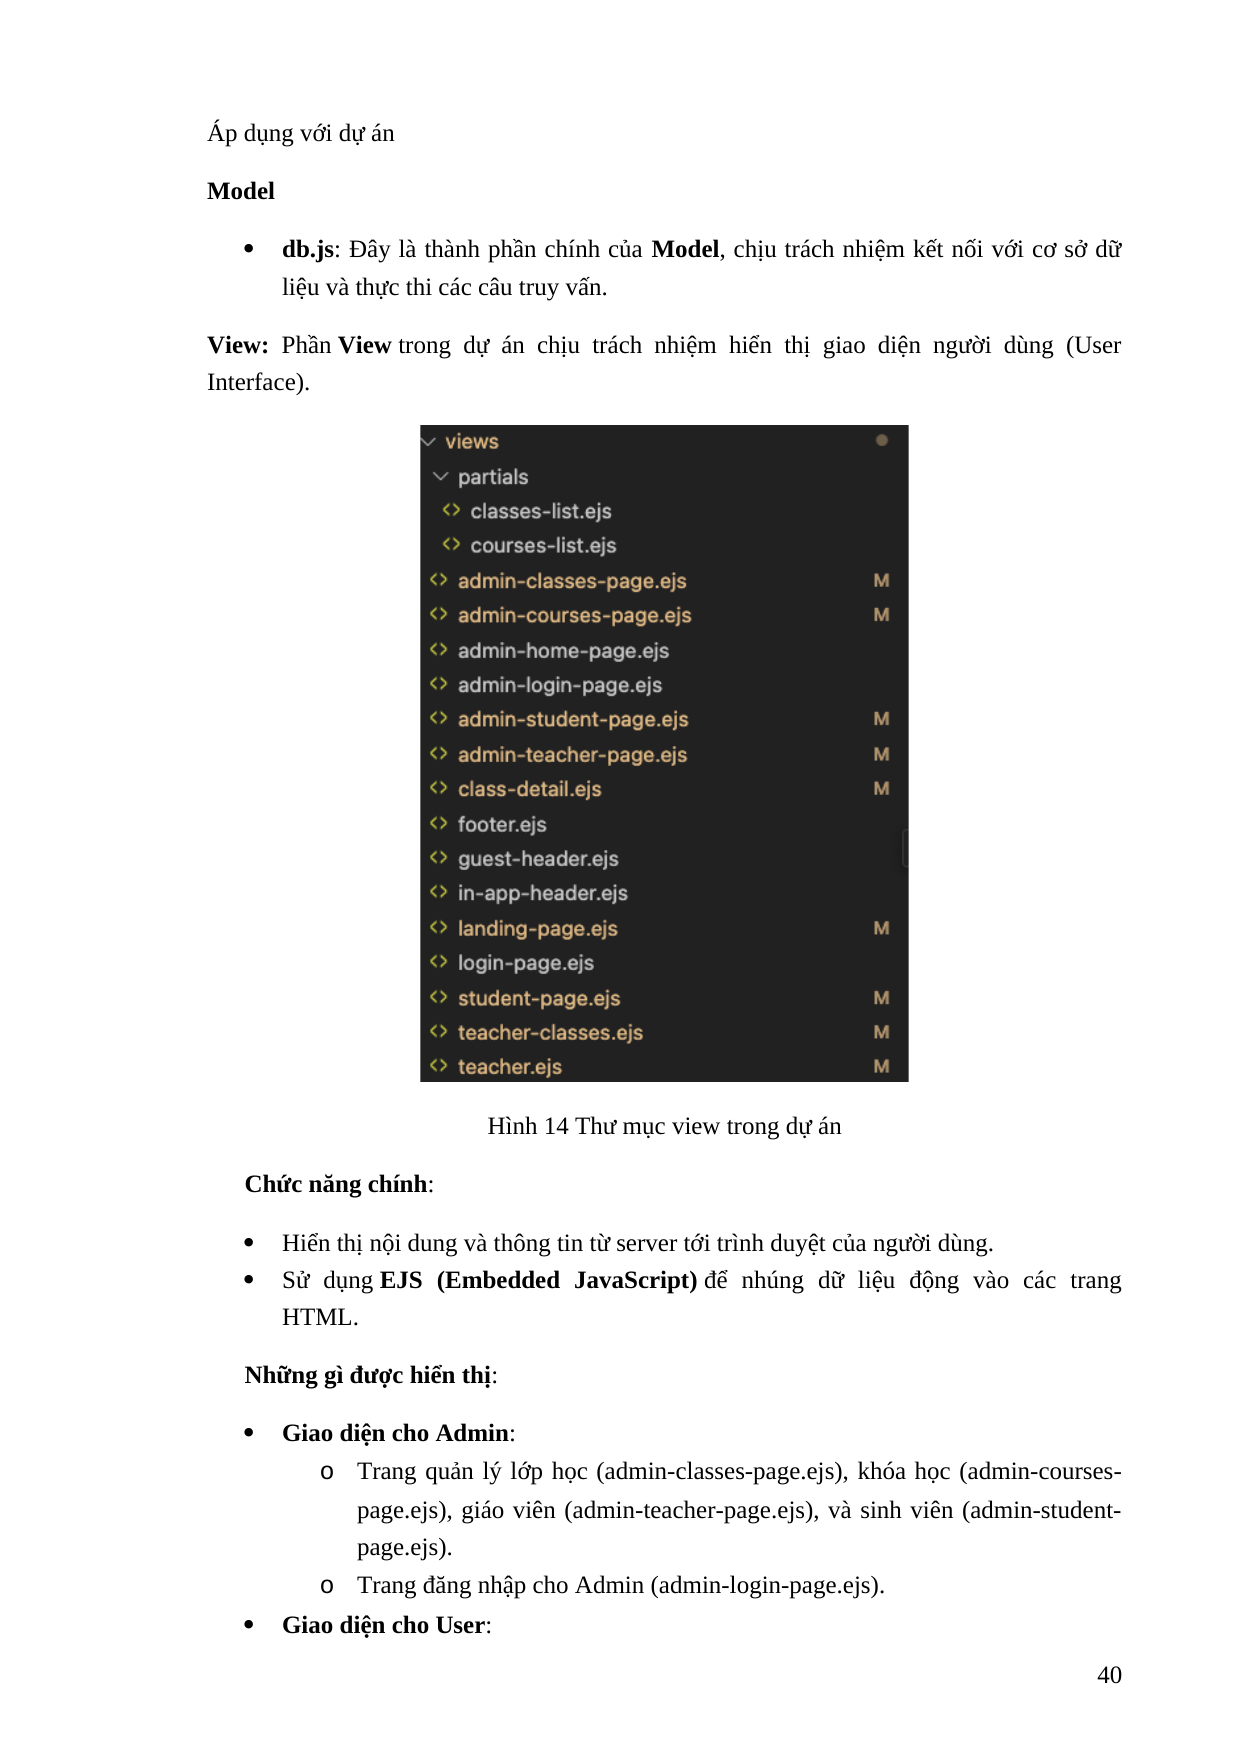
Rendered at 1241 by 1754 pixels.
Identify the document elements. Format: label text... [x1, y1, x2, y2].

list Trang quản lý lớp học (admin-classes-page.ejs), khóa học (admin-courses-page.ejs), giáo viên (admin-teacher-page.ejs), và sinh viên (admin-student-page.ejs). [319, 1456, 1122, 1561]
list Hiển thị nội dung và thông tin từ server tới trình duyệt của người dùng. [244, 1228, 1122, 1256]
text View: Phần View trong dự án chịu trách nhiệm hiển thị giao diện người dùng (User Interface). [207, 330, 1122, 396]
text Áp dụng với dự án [207, 118, 1122, 147]
list Giao diện cho User: [244, 1610, 1122, 1638]
text Những gì được hiển thị: [207, 1360, 1122, 1389]
list Sử dụng EJS (Embedded JavaScript) để nhúng dữ liệu động vào các trang HTML. [244, 1265, 1122, 1331]
picture [420, 425, 909, 1082]
text Hình 14 Thư mục view trong dự án [207, 1111, 1122, 1140]
text Chức năng chính: [207, 1169, 1122, 1198]
list Trang đăng nhập cho Admin (admin-login-page.ejs). [319, 1570, 1122, 1601]
list Giao diện cho Admin: [244, 1418, 1122, 1447]
list db.js: Đây là thành phần chính của Model, chịu trách nhiệm kết nối với cơ sở dữ liệu và thực thi các câu truy vấn. [244, 234, 1122, 300]
text Model [207, 176, 1122, 205]
